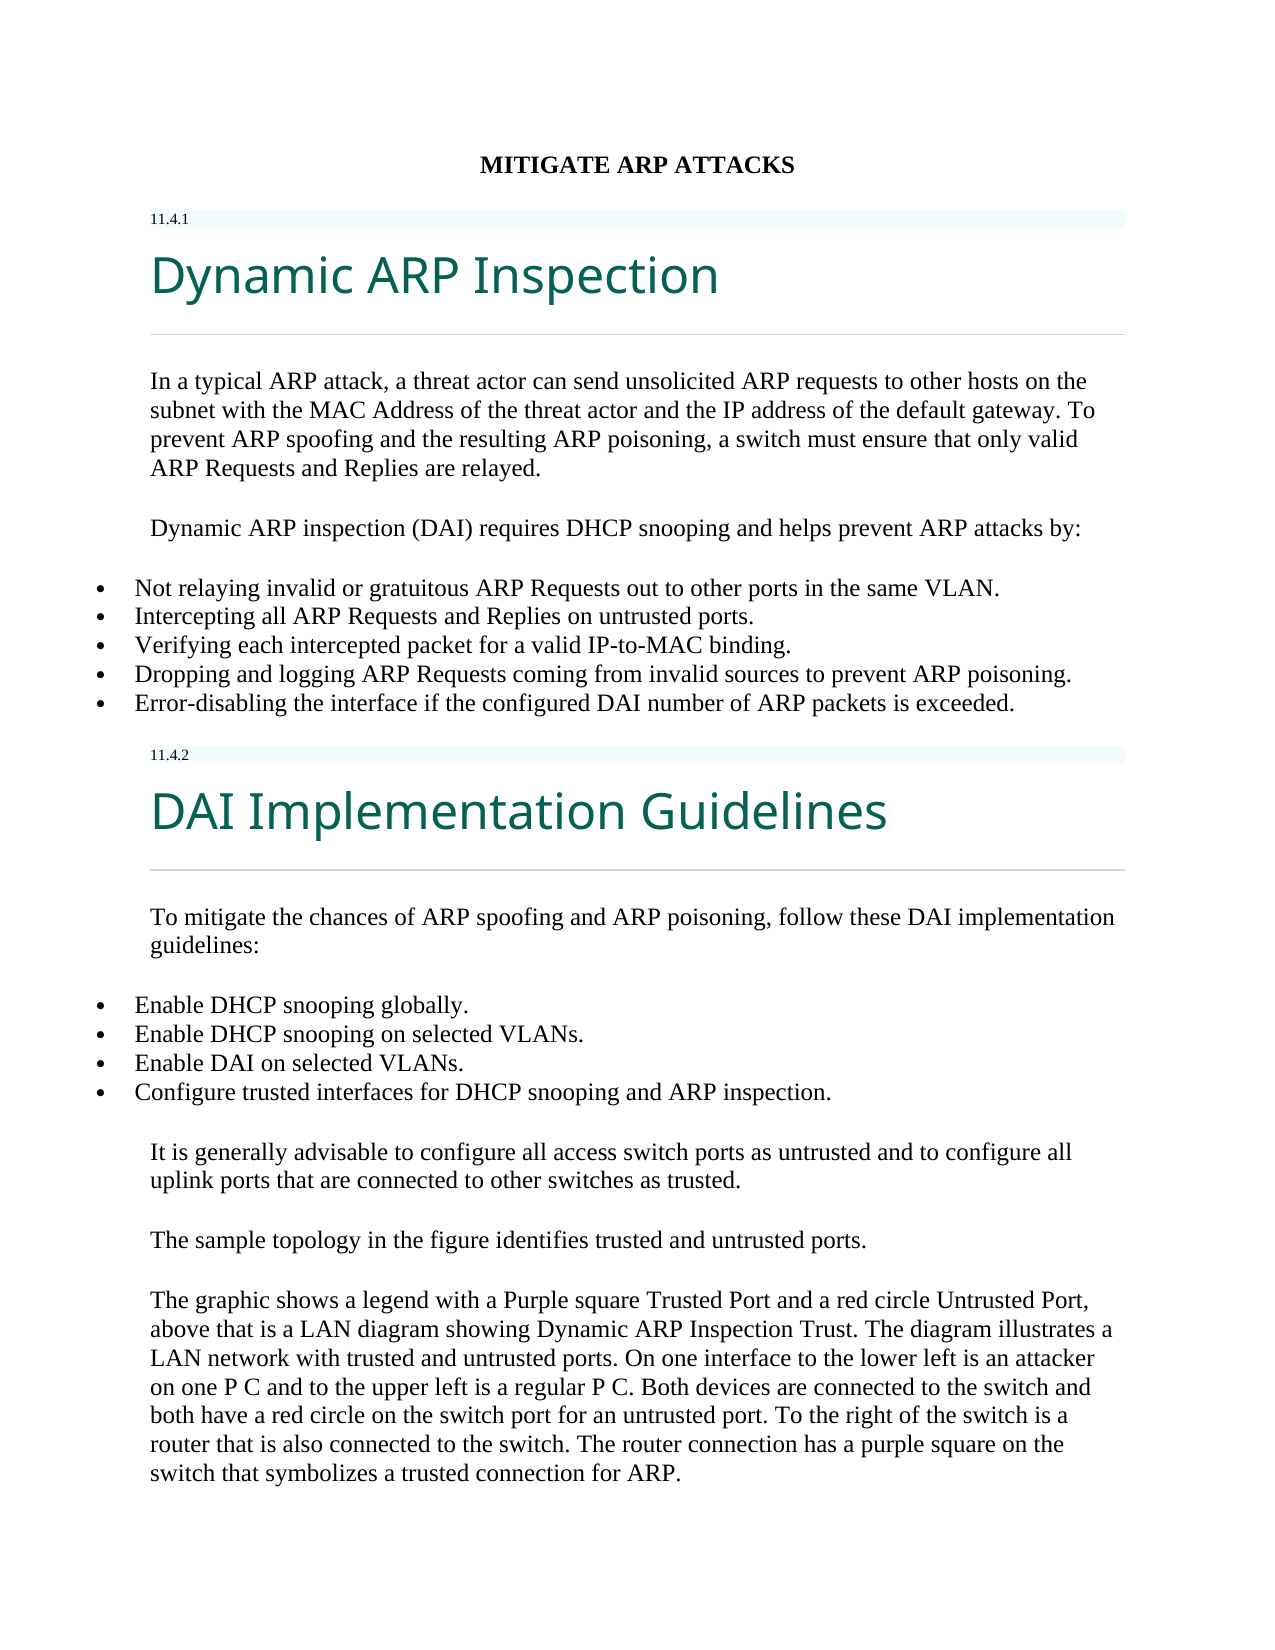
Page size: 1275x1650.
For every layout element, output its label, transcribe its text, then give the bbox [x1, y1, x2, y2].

list Dropping and logging ARP Requests coming from invalid sources to prevent ARP poisoning. [97, 659, 1125, 688]
text The graphic shows a legend with a Purple square Trusted Port and a red circle Untrusted Port, above that is a LAN diagram showing Dynamic ARP Inspection Trust. The diagram illustrates a LAN network with trusted and untrusted ports. On one interface to the lower left is an attacker on one P C and to the upper left is a regular P C. Both devices are connected to the switch and both have a red circle on the switch port for an untrusted port. To the right of the switch is a router that is also connected to the switch. The router connection has a purple square on the switch that symbolizes a trusted connection for ARP. [150, 1286, 1125, 1487]
text DAI Implementation Guidelines [150, 776, 1125, 869]
text 11.4.1 [150, 210, 1125, 228]
list Enable DAI on selected VLANs. [97, 1048, 1125, 1077]
text In a typical ARP attack, a threat actor can send unsolicited ARP requests to other hosts on the subnet with the MAC Address of the threat actor and the IP address of the default gateway. To prevent ARP spoofing and the resulting ARP poisoning, a switch must ensure that only valid ARP Requests and Replies are relayed. [150, 366, 1125, 481]
text To mitigate the chances of ARP spoofing and ARP poisoning, follow these DAI implementation guidelines: [150, 902, 1125, 959]
list Error-disabling the interface if the configured DAI number of ARP packets is exceeded. [97, 688, 1125, 716]
list Not relaying invalid or gratuitous ARP Requests out to other ports in the same VLAN. [97, 573, 1125, 601]
text It is generally advisable to configure all access switch ports as untrusted and to configure all uplink ports that are connected to other switches as trusted. [150, 1137, 1125, 1194]
text MITIGATE ARP ATTACKS [150, 150, 1125, 179]
text 11.4.2 [150, 746, 1125, 763]
text Dynamic ARP inspection (DAI) requires DHCP snooping and helps prevent ARP attacks by: [150, 513, 1125, 541]
text The sample topology in the figure identifies trusted and untrusted ports. [150, 1226, 1125, 1254]
list Verifying each intercepted packet for a valid IP-to-MAC binding. [97, 630, 1125, 659]
list Enable DHCP snooping globally. [97, 991, 1125, 1019]
list Enable DHCP snooping on selected VLANs. [97, 1019, 1125, 1048]
list Configure trusted interfaces for DHCP snooping and ARP inspection. [97, 1077, 1125, 1106]
text Dynamic ARP Inspection [150, 240, 1125, 334]
list Intercepting all ARP Requests and Replies on untrusted ports. [97, 601, 1125, 630]
